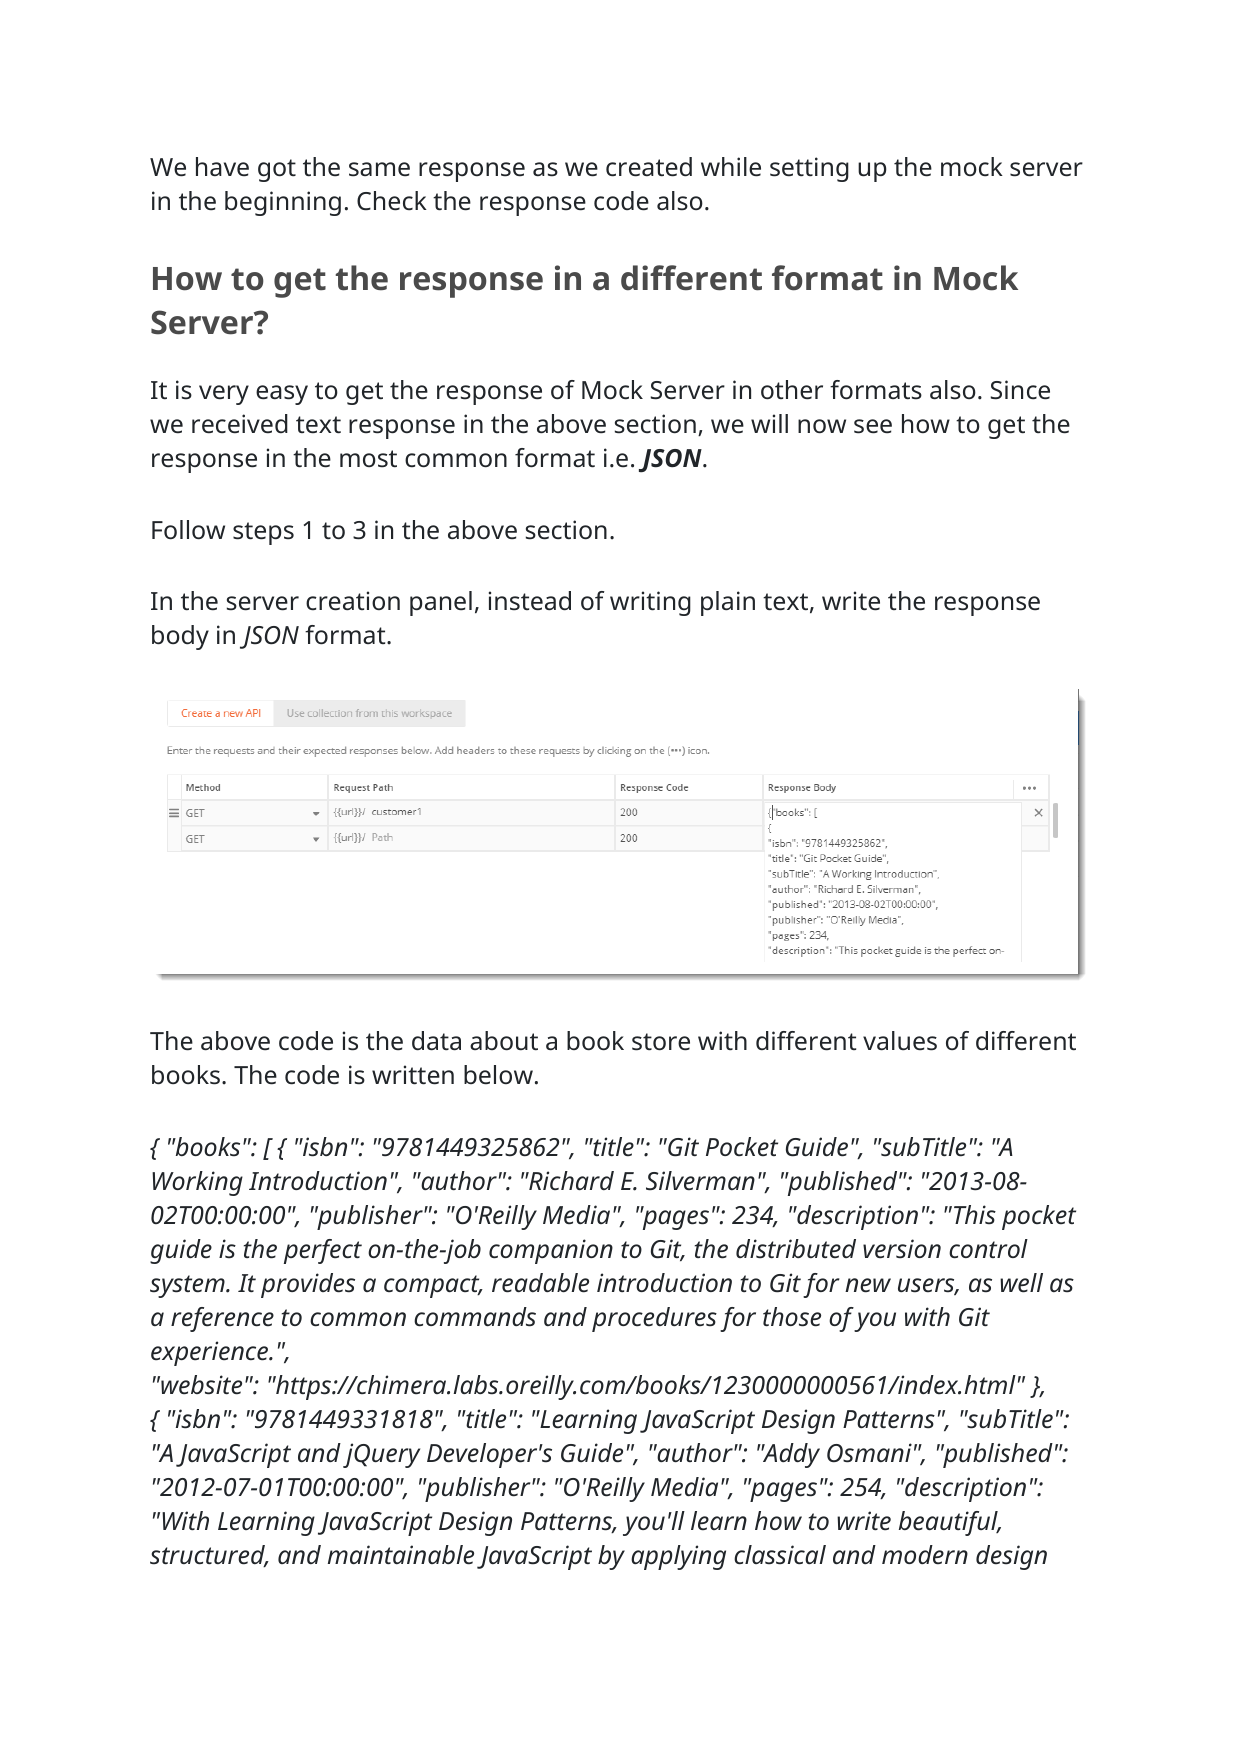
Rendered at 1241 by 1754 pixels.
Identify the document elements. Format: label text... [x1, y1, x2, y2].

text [150, 1129, 1090, 1572]
text It is very easy to get the response of Mock Server in other formats also. Since we received text response in the above section, we will now see how to get the response in the most common format i.e. JSON. [150, 373, 1090, 475]
text Follow steps 1 to 3 in the above section. [150, 512, 1090, 546]
text How to get the response in a different format in Mock Server? [150, 256, 1090, 343]
text We have got the same response as we created while setting up the mock server in the beginning. Check the response code also. [150, 150, 1090, 218]
picture [150, 689, 1091, 986]
text The above code is the data about a book store with different values of different books. The code is written below. [150, 1023, 1090, 1092]
text In the server creation panel, instead of writing plain text, write the response body in JSON format. [150, 584, 1090, 652]
